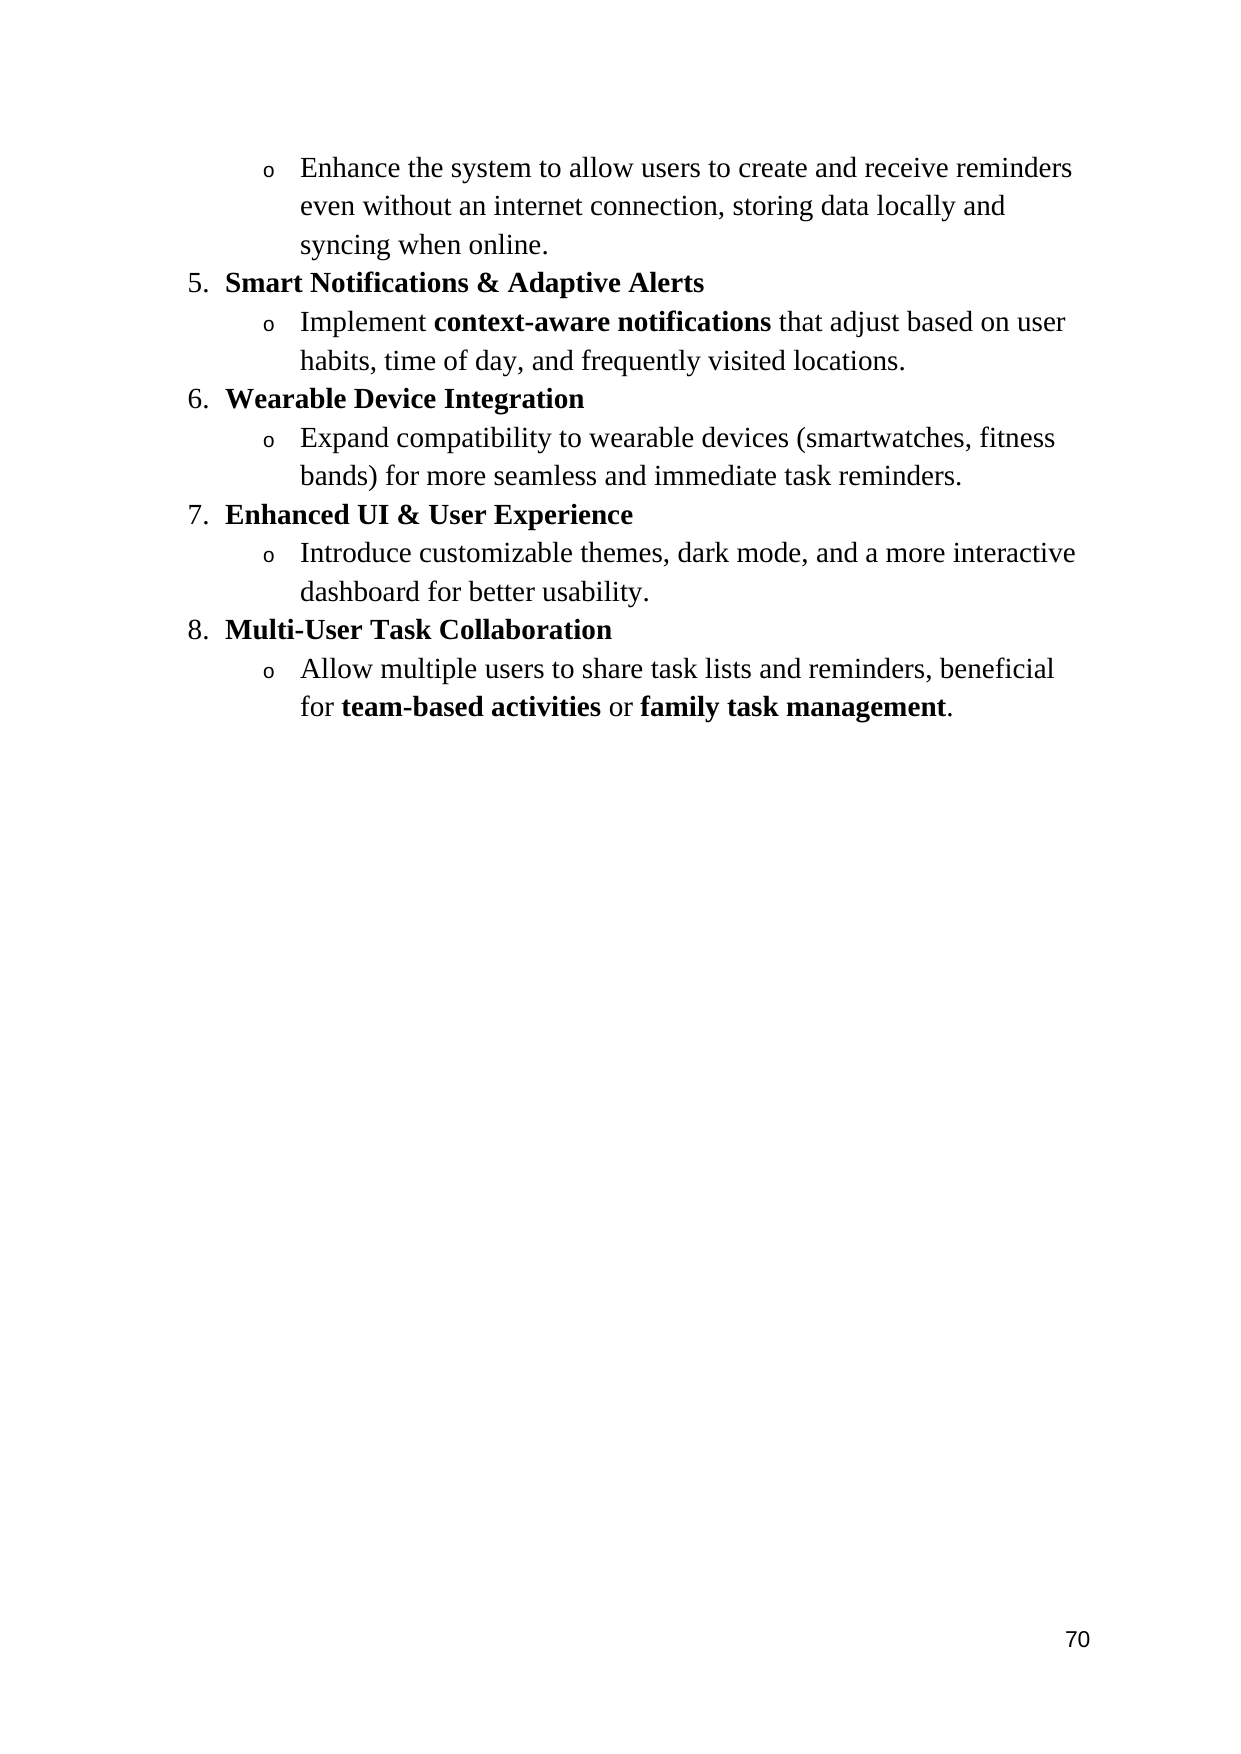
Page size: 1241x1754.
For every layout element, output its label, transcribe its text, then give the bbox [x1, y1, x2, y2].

list Implement context-aware notifications that adjust based on user habits, time of day, and frequently visited locations. [262, 304, 1090, 376]
list Multi-User Task Collaboration [187, 612, 1090, 646]
list Enhance the system to allow users to create and receive reminders even without an internet connection, storing data locally and syncing when online. [262, 150, 1090, 261]
list Expand compatibility to wearable devices (smartwatches, fitness bands) for more seamless and immediate task reminders. [262, 420, 1090, 492]
list Enhanced UI & User Experience [187, 497, 1090, 530]
list Allow multiple users to share task lists and reminders, beneficial for team-based activities or family task management. [262, 651, 1090, 723]
list Introduce customizable themes, dark mode, and a more interactive dashboard for better usability. [262, 535, 1090, 607]
list Smart Notifications & Adaptive Alerts [187, 266, 1090, 299]
list Wearable Device Integration [187, 381, 1090, 415]
